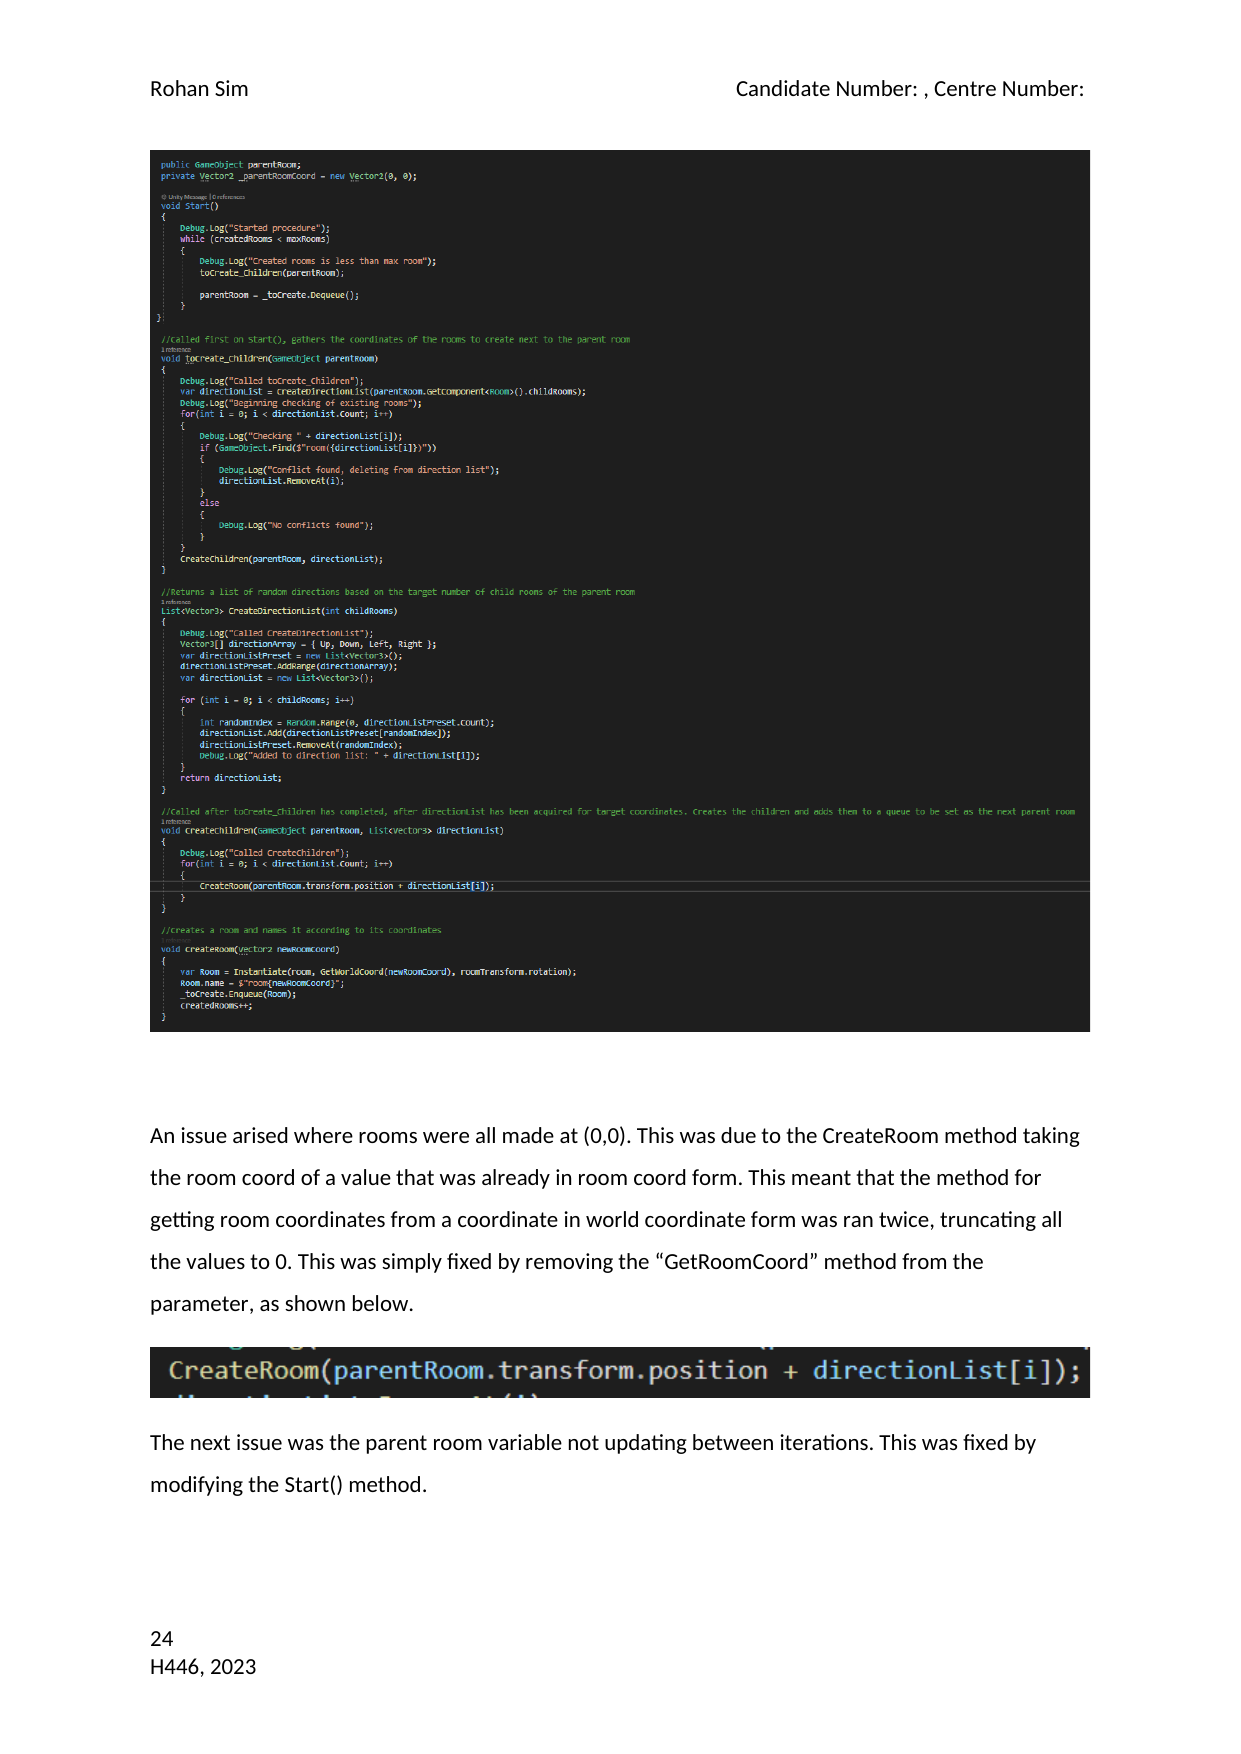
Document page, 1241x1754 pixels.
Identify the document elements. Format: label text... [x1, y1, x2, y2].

picture [150, 1347, 1091, 1398]
text An issue arised where rooms were all made at (0,0). This was due to the CreateRoom method taking the room coord of a value that was already in room coord form. This meant that the method for getting room coordinates from a coordinate in world coordinate form was ran twice, truncating all the values to 0. This was simply fixed by removing the “GetRoomCoord” method from the parameter, as shown below. [150, 1121, 1090, 1317]
picture [150, 150, 1091, 1032]
text The next issue was the parent room variable not updating between iterations. This was fixed by modifying the Start() method. [150, 1428, 1090, 1498]
